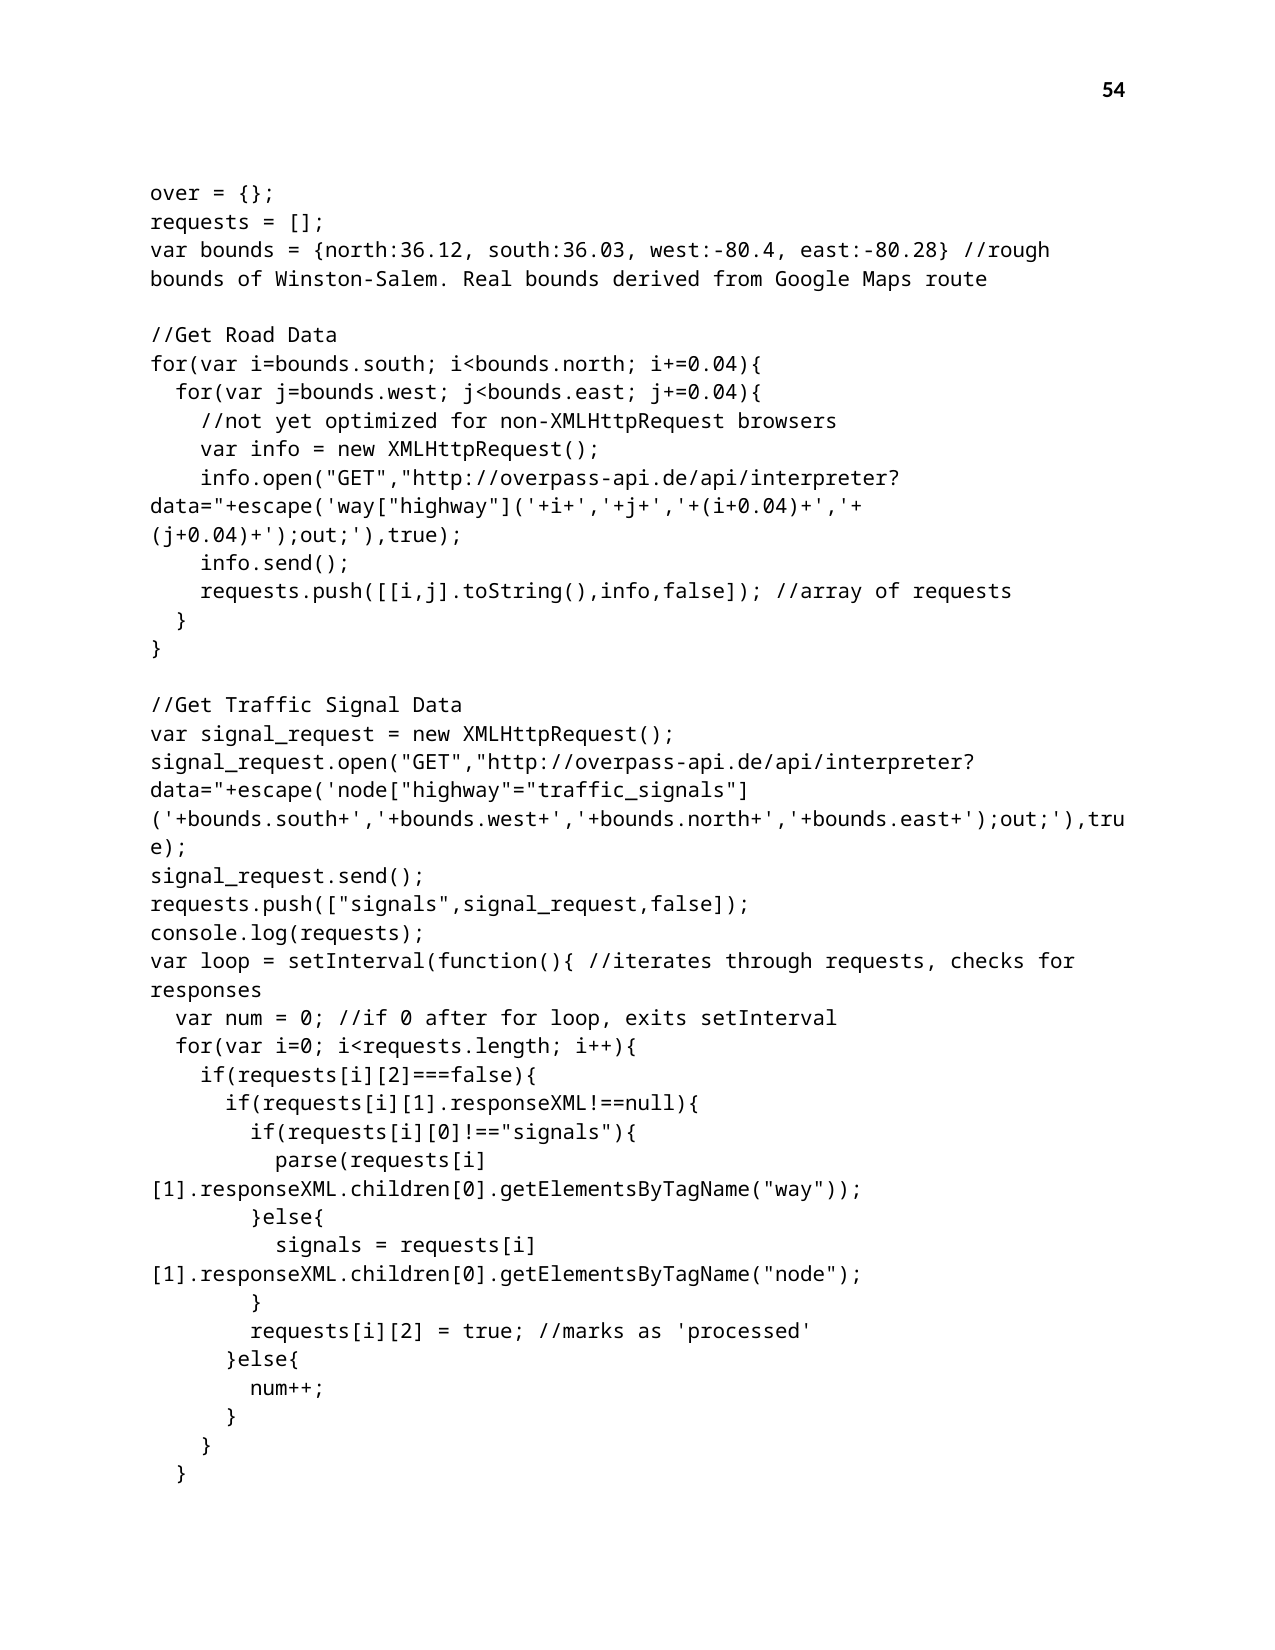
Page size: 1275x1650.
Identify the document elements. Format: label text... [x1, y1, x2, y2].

text } [150, 1430, 1125, 1458]
text num++; [150, 1373, 1125, 1401]
text } [150, 1401, 1125, 1430]
text if(requests[i][1].responseXML!==null){ [150, 1088, 1125, 1117]
text }else{ [150, 1202, 1125, 1231]
text signals = requests[i][1].responseXML.children[0].getElementsByTagName("node"); [150, 1231, 1125, 1287]
text //not yet optimized for non-XMLHttpRequest browsers [150, 406, 1125, 434]
text } [150, 1458, 1125, 1487]
text signal_request.send(); [150, 861, 1125, 889]
text } [150, 1287, 1125, 1316]
text if(requests[i][2]===false){ [150, 1060, 1125, 1088]
text var signal_request = new XMLHttpRequest(); [150, 719, 1125, 747]
text }else{ [150, 1344, 1125, 1373]
text var loop = setInterval(function(){ //iterates through requests, checks for responses [150, 946, 1125, 1003]
text parse(requests[i][1].responseXML.children[0].getElementsByTagName("way")); [150, 1145, 1125, 1202]
text requests.push([[i,j].toString(),info,false]); //array of requests [150, 577, 1125, 605]
text var num = 0; //if 0 after for loop, exits setInterval [150, 1003, 1125, 1032]
text //Get Traffic Signal Data [150, 690, 1125, 719]
text for(var i=bounds.south; i<bounds.north; i+=0.04){ [150, 349, 1125, 377]
text requests.push(["signals",signal_request,false]); [150, 889, 1125, 918]
text //Get Road Data [150, 321, 1125, 349]
text info.send(); [150, 548, 1125, 577]
text var info = new XMLHttpRequest(); [150, 434, 1125, 463]
text if(requests[i][0]!=="signals"){ [150, 1117, 1125, 1145]
text for(var i=0; i<requests.length; i++){ [150, 1032, 1125, 1060]
text requests[i][2] = true; //marks as 'processed' [150, 1316, 1125, 1344]
text over = {}; [150, 178, 1125, 207]
text for(var j=bounds.west; j<bounds.east; j+=0.04){ [150, 377, 1125, 406]
text info.open("GET","http://overpass-api.de/api/interpreter?data="+escape('way["highway"]('+i+','+j+','+(i+0.04)+','+(j+0.04)+');out;'),true); [150, 463, 1125, 548]
text signal_request.open("GET","http://overpass-api.de/api/interpreter?data="+escape('node["highway"="traffic_signals"]('+bounds.south+','+bounds.west+','+bounds.north+','+bounds.east+');out;'),true); [150, 747, 1125, 861]
text var bounds = {north:36.12, south:36.03, west:-80.4, east:-80.28} //rough bounds of Winston-Salem. Real bounds derived from Google Maps route [150, 235, 1125, 292]
text console.log(requests); [150, 918, 1125, 946]
text requests = []; [150, 207, 1125, 235]
text } [150, 605, 1125, 633]
text } [150, 633, 1125, 662]
